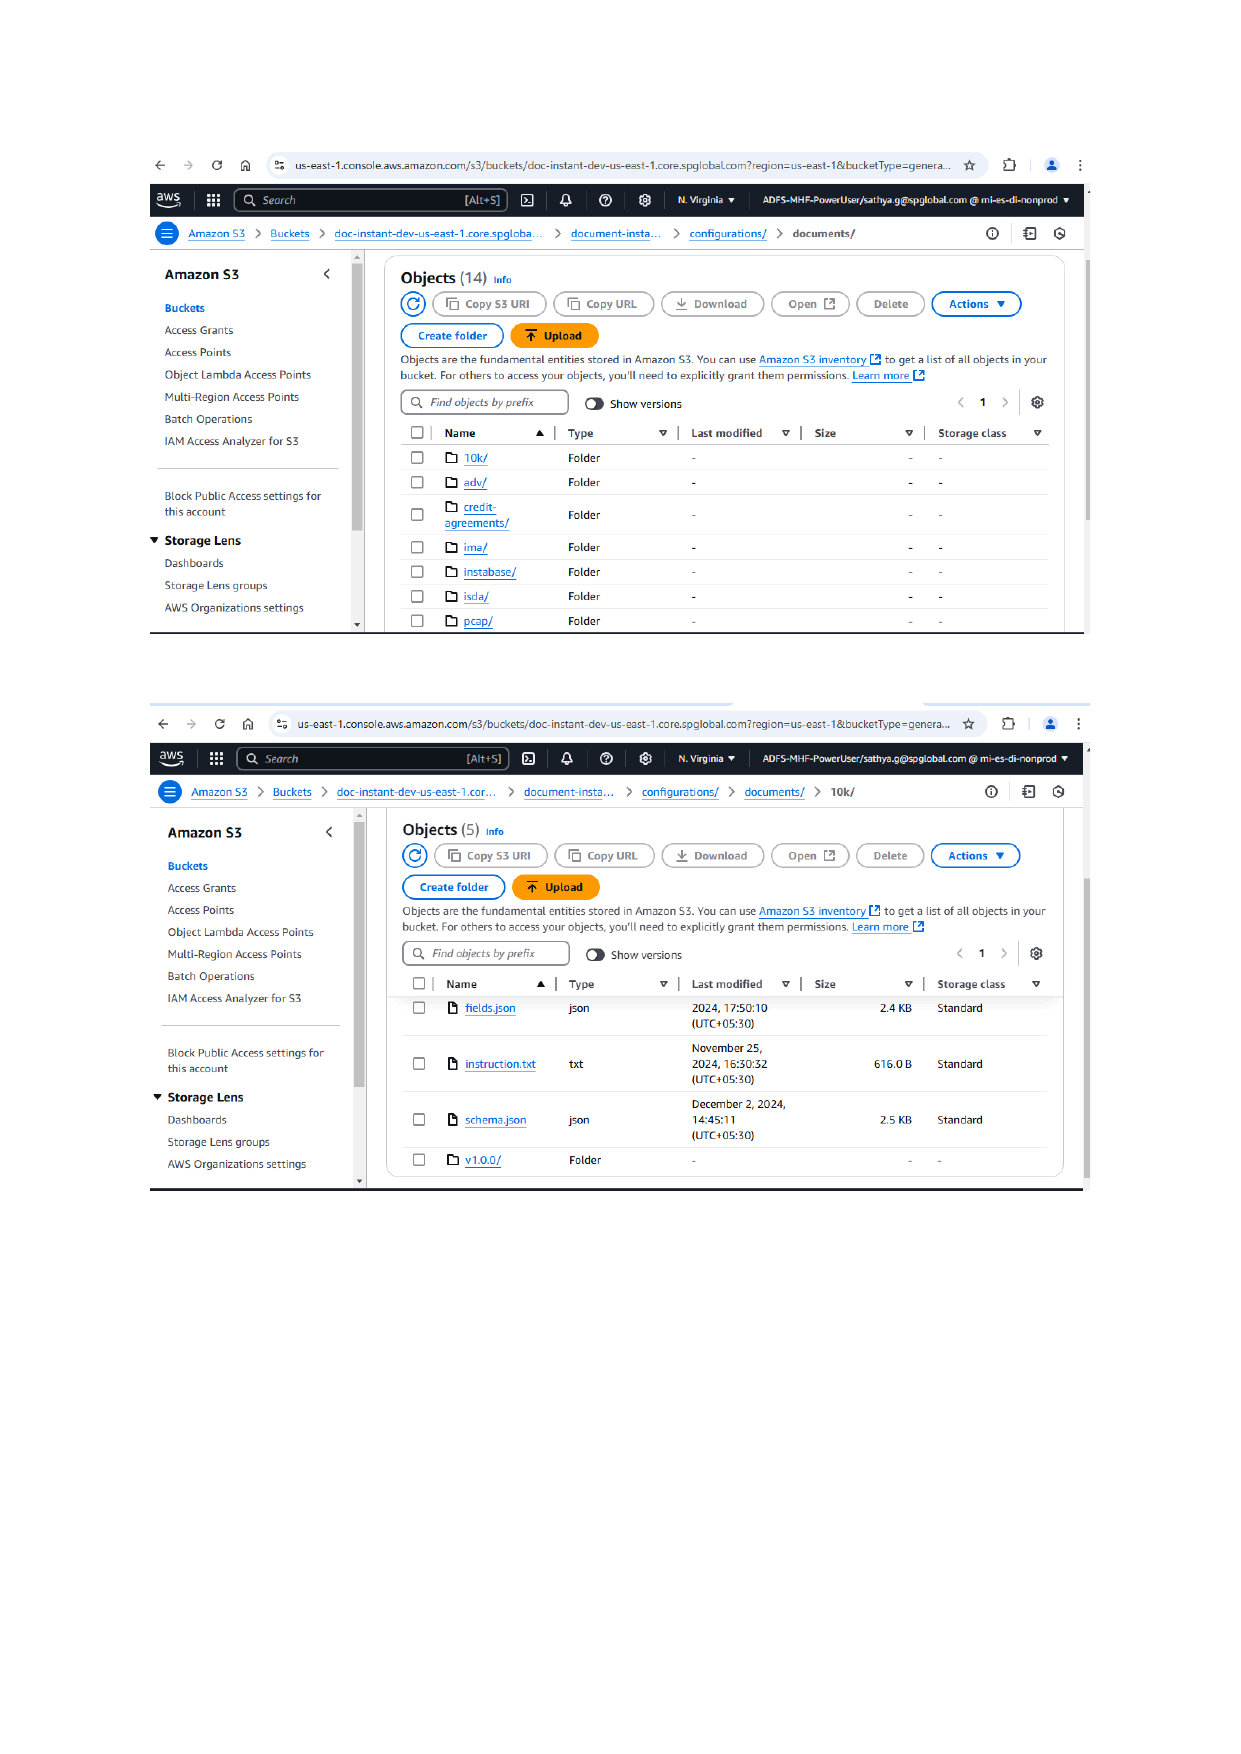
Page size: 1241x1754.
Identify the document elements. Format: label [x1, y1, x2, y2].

picture [150, 703, 1091, 1191]
picture [150, 150, 1091, 634]
